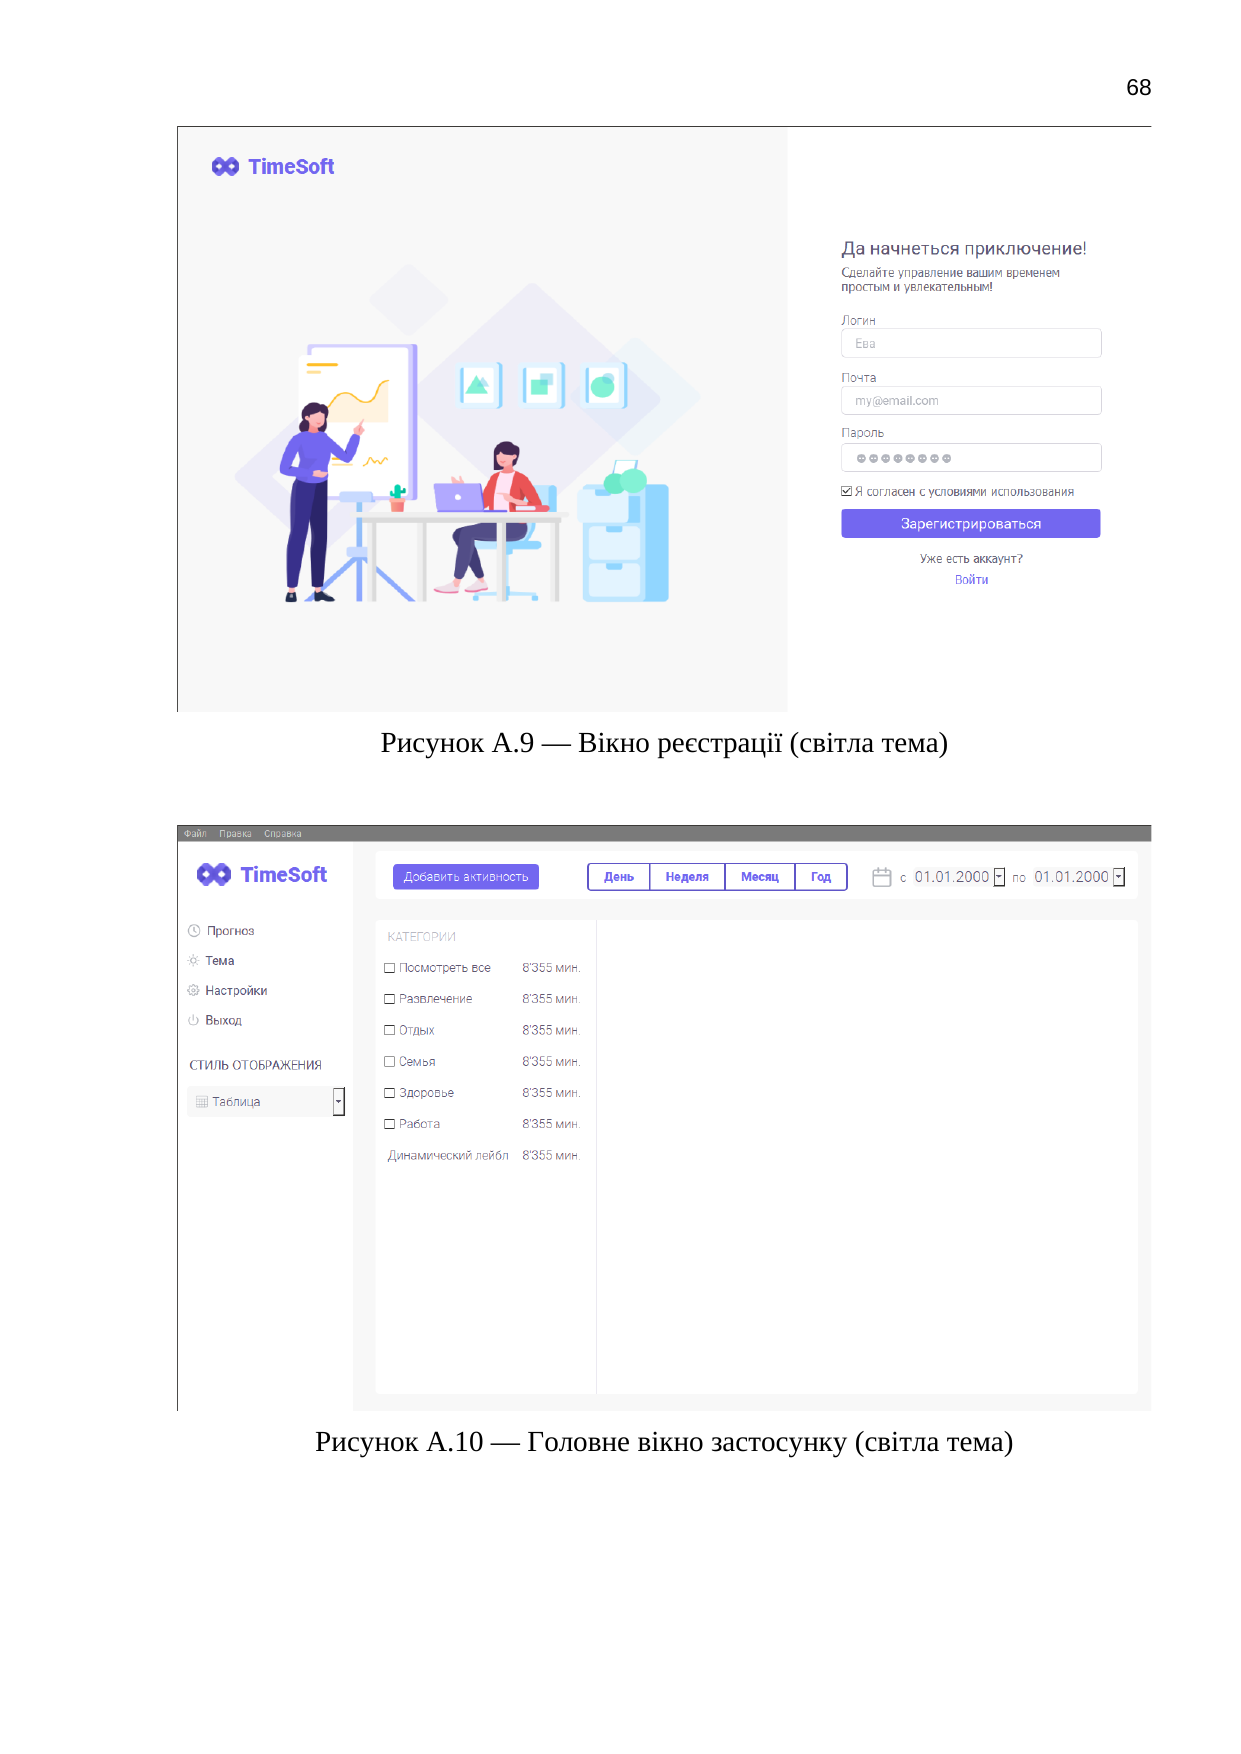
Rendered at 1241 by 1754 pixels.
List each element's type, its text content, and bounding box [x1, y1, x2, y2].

text Рисунок A.9 — Вікно реєстрації (світла тема) [177, 725, 1152, 758]
picture [177, 825, 1152, 1411]
text Рисунок A.10 — Головне вікно застосунку (світла тема) [177, 1424, 1152, 1458]
picture [177, 126, 1152, 712]
